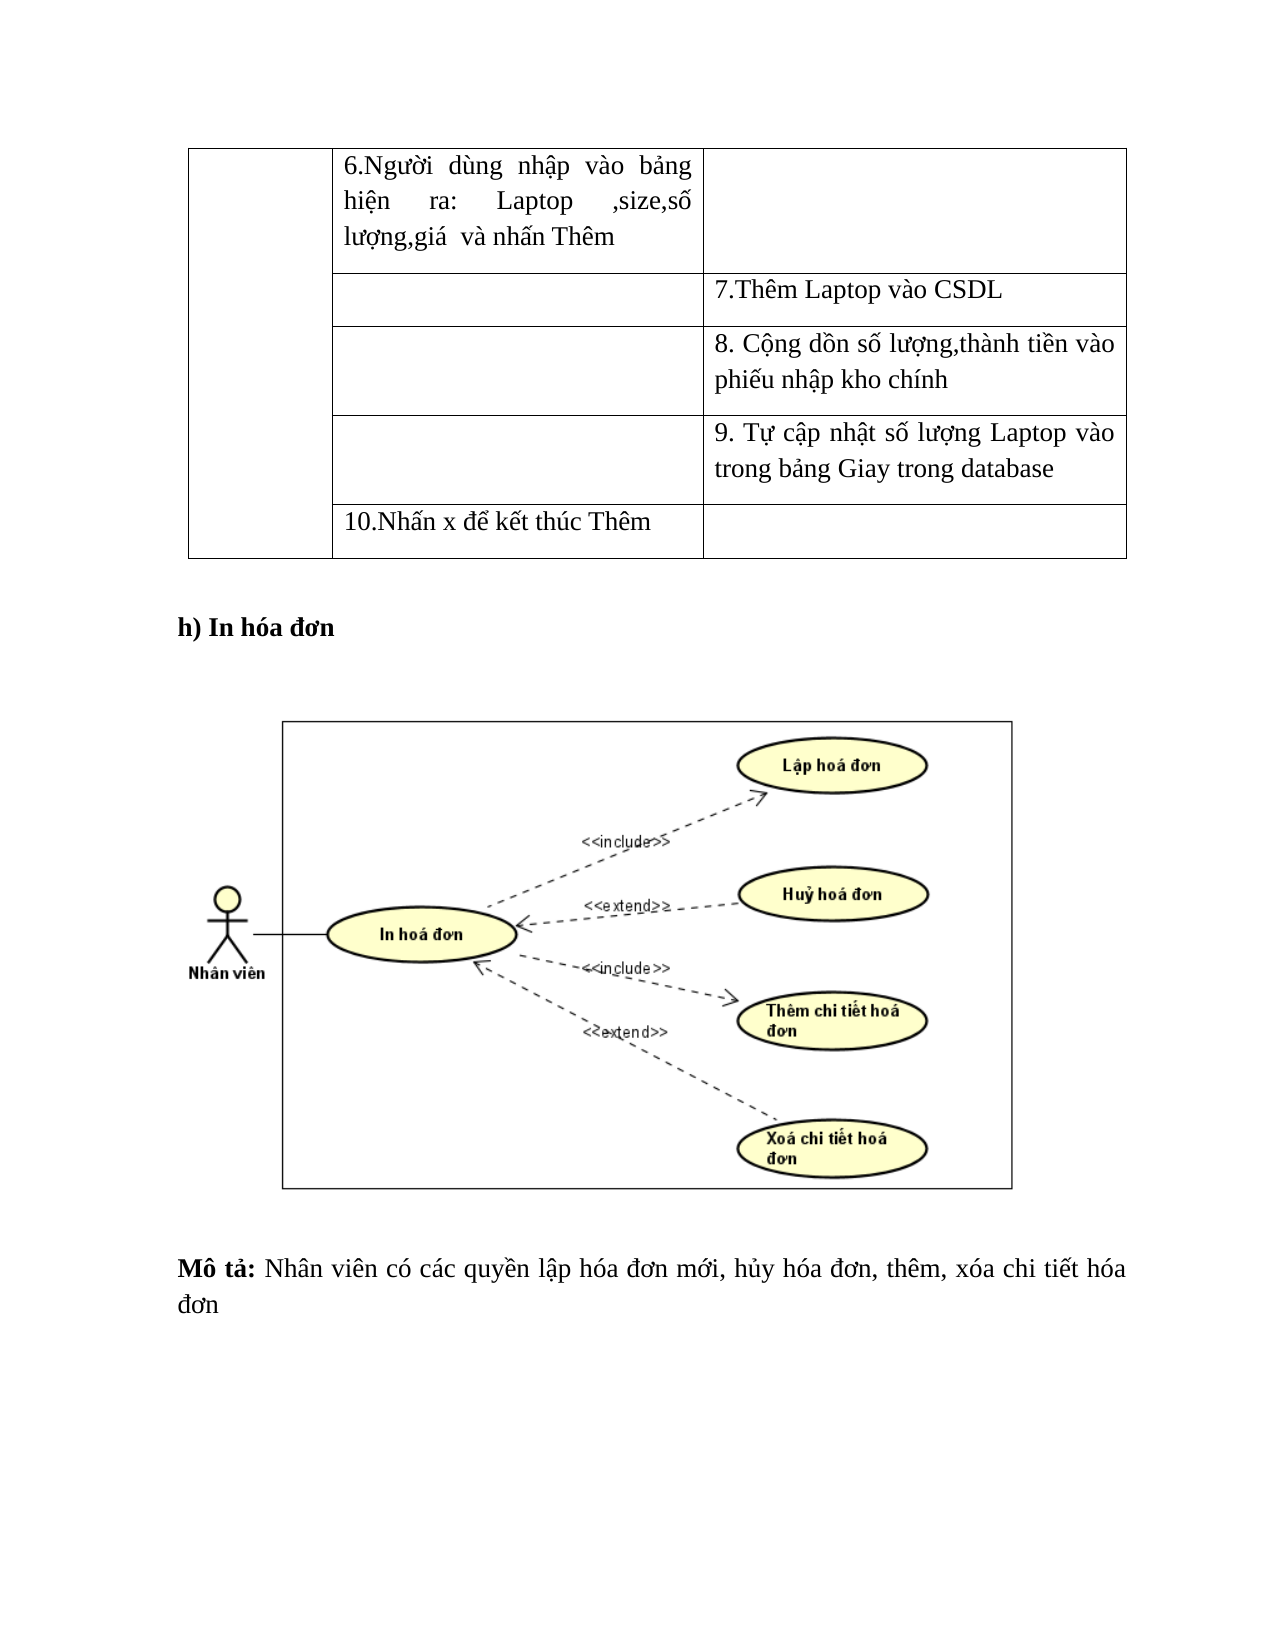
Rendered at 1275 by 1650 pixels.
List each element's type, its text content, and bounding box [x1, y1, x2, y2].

subtitle h) In hóa đơn [177, 611, 1127, 642]
table_cell [333, 274, 703, 326]
text Mô tả: Nhân viên có các quyền lập hóa đơn mới, hủy hóa đơn, thêm, xóa chi tiết hóa đơn [177, 1252, 1127, 1319]
table_cell [704, 149, 1126, 273]
table_cell [333, 416, 703, 504]
table_cell 9. Tự cập nhật số lượng Laptop vào trong bảng Giay trong database [704, 416, 1126, 504]
table_cell [333, 327, 703, 415]
table_cell [704, 505, 1126, 558]
table_cell 10.Nhấn x để kết thúc Thêm [333, 505, 703, 558]
picture [177, 651, 1119, 1232]
table_cell 8. Cộng dồn số lượng,thành tiền vào phiếu nhập kho chính [704, 327, 1126, 415]
table_cell 6.Người dùng nhập vào bảng hiện ra: Laptop ,size,số lượng,giá và nhấn Thêm [333, 149, 703, 273]
table_cell 7.Thêm Laptop vào CSDL [704, 274, 1126, 326]
